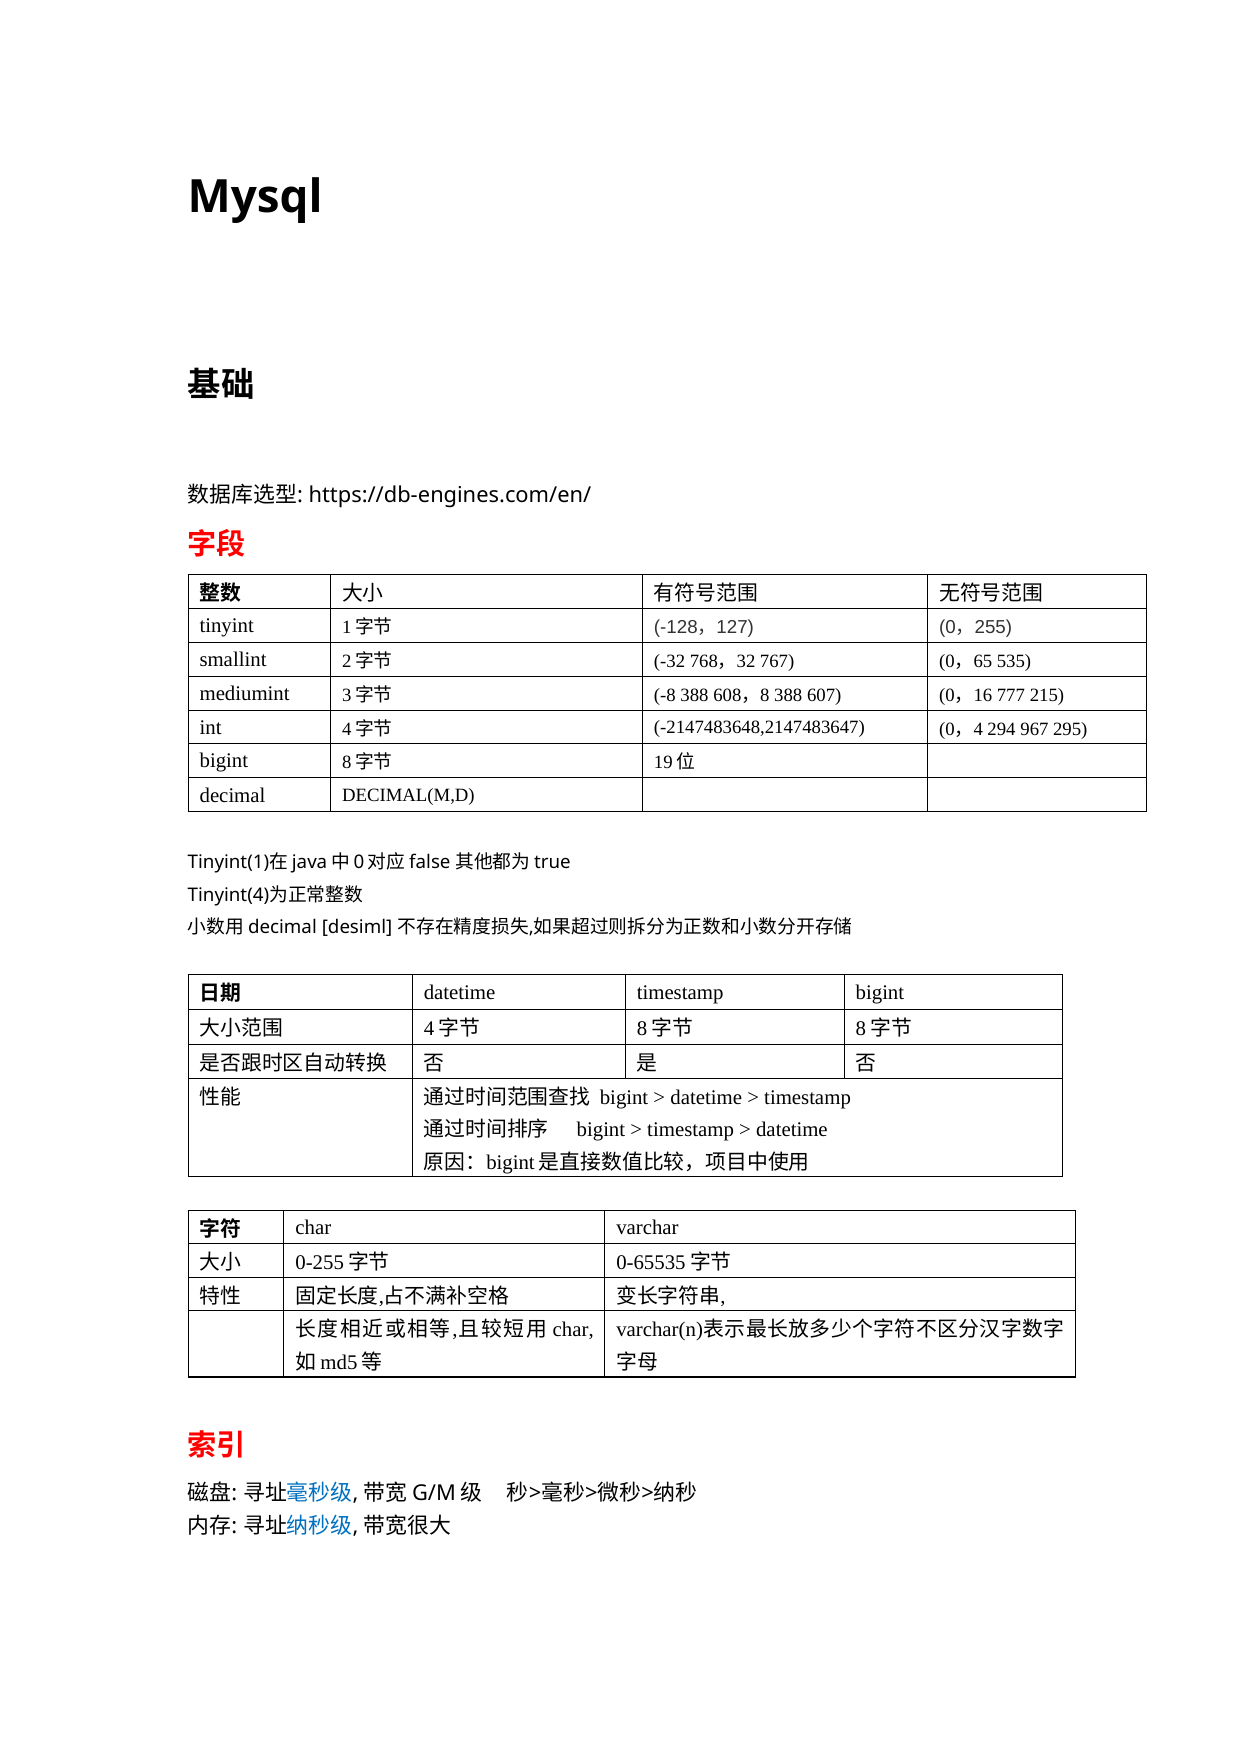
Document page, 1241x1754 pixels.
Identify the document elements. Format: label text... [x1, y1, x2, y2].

table_header datetime [413, 975, 625, 1009]
table_cell 4字节 [413, 1010, 625, 1044]
table_cell bigint [189, 744, 330, 777]
table_cell 0-65535字节 [605, 1244, 1075, 1277]
table_cell [643, 778, 927, 811]
table_cell [928, 778, 1146, 811]
text 索引 [187, 1410, 1053, 1475]
table_cell 2字节 [331, 643, 642, 676]
table_header varchar [605, 1211, 1075, 1243]
table_cell 大小 [189, 1244, 283, 1277]
table_cell 19位 [643, 744, 927, 777]
table_cell (-2147483648,2147483647) [643, 711, 927, 743]
table_cell 变长字符串, [605, 1278, 1075, 1310]
table_cell 是否跟时区自动转换 [189, 1045, 412, 1078]
table_cell (-8 388 608，8 388 607) [643, 677, 927, 710]
table_cell DECIMAL(M,D) [331, 778, 642, 811]
table_cell tinyint [189, 609, 330, 642]
table_header 大小 [331, 575, 642, 608]
table_cell 8字节 [331, 744, 642, 777]
table_header 有符号范围 [643, 575, 927, 608]
table_cell [928, 744, 1146, 777]
table_cell 是 [626, 1045, 844, 1078]
table_header bigint [845, 975, 1062, 1009]
table_cell varchar(n)表示最长放多少个字符不区分汉字数字字母 [605, 1311, 1075, 1376]
table_cell 0-255字节 [284, 1244, 604, 1277]
table_cell 8字节 [626, 1010, 844, 1044]
table_cell 否 [413, 1045, 625, 1078]
table_header 无符号范围 [928, 575, 1146, 608]
table_cell 1字节 [331, 609, 642, 642]
text 小数用 decimal [desiml] 不存在精度损失,如果超过则拆分为正数和小数分开存储 [187, 909, 1053, 942]
table_header char [284, 1211, 604, 1243]
table_cell (-32 768，32 767) [643, 643, 927, 676]
table_cell 长度相近或相等,且较短用char,如md5等 [284, 1311, 604, 1376]
text Tinyint(1)在java中0对应false 其他都为true [187, 844, 1053, 877]
table_cell 否 [845, 1045, 1062, 1078]
table_cell 8字节 [845, 1010, 1062, 1044]
table_cell decimal [189, 778, 330, 811]
table_cell 固定长度,占不满补空格 [284, 1278, 604, 1310]
table_header 字符 [189, 1211, 283, 1243]
text 数据库选型: https://db-engines.com/en/ [187, 476, 1053, 509]
table_cell 3字节 [331, 677, 642, 710]
text 内存: 寻址纳秒级, 带宽很大 [187, 1507, 1053, 1540]
table_cell 大小范围 [189, 1010, 412, 1044]
table_cell 通过时间范围查找 bigint > datetime > timestamp 通过时间排序 bigint > timestamp > datetime 原因：bigint是直接数值比较，项目中使用 [413, 1079, 1062, 1176]
table_cell int [189, 711, 330, 743]
table_header timestamp [626, 975, 844, 1009]
table_cell smallint [189, 643, 330, 676]
subtitle 基础 [187, 349, 1053, 414]
text Tinyint(4)为正常整数 [187, 877, 1053, 909]
text 字段 [187, 509, 1053, 574]
table_cell [189, 1311, 283, 1376]
table_cell mediumint [189, 677, 330, 710]
table_cell (-128，127) [643, 609, 927, 642]
table_cell (0，16 777 215) [928, 677, 1146, 710]
table_cell 特性 [189, 1278, 283, 1310]
table_cell 4字节 [331, 711, 642, 743]
table_header 整数 [189, 575, 330, 608]
table_cell (0，255) [928, 609, 1146, 642]
subtitle Mysql [187, 162, 1053, 227]
text 磁盘: 寻址毫秒级, 带宽G/M级 秒>毫秒>微秒>纳秒 [187, 1475, 1053, 1507]
table_cell 性能 [189, 1079, 412, 1176]
table_cell (0，65 535) [928, 643, 1146, 676]
table_header 日期 [189, 975, 412, 1009]
table_cell (0，4 294 967 295) [928, 711, 1146, 743]
